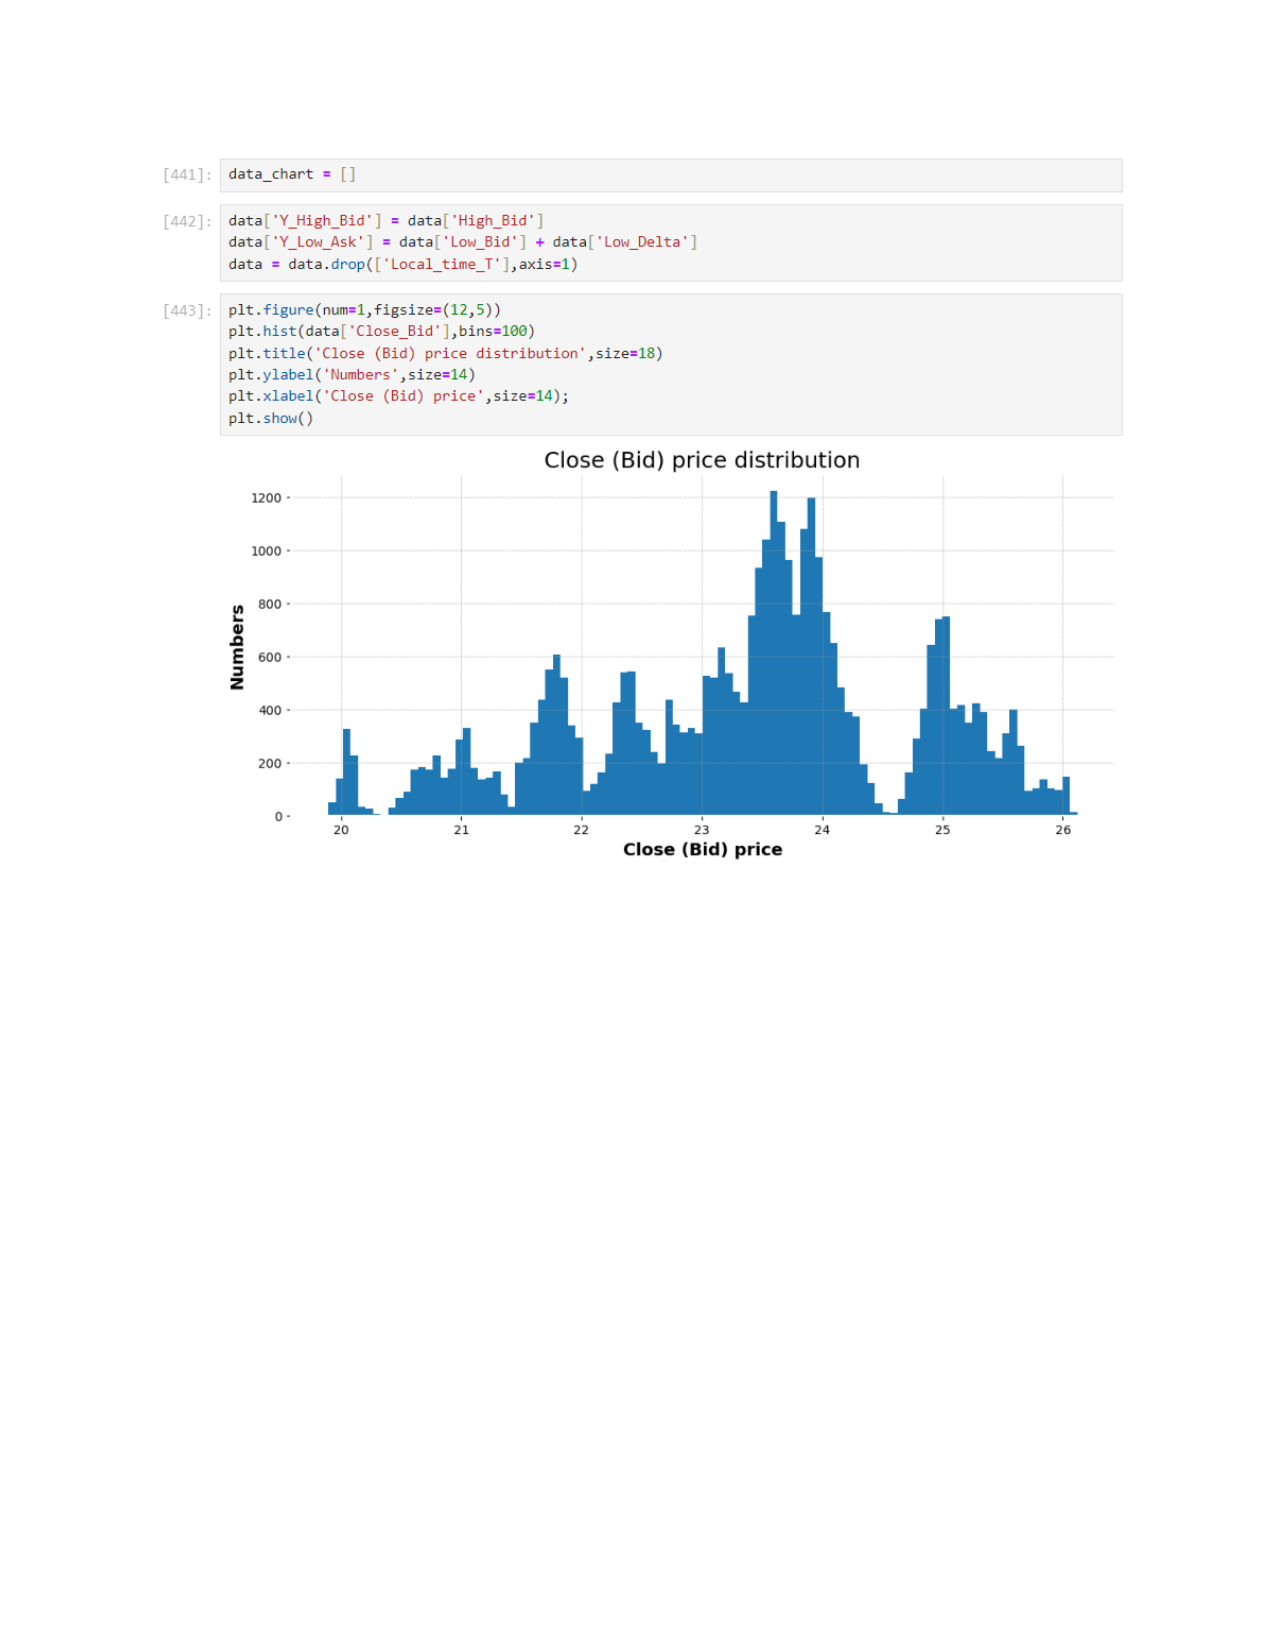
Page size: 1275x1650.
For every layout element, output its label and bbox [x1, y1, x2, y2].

picture [150, 150, 1125, 884]
